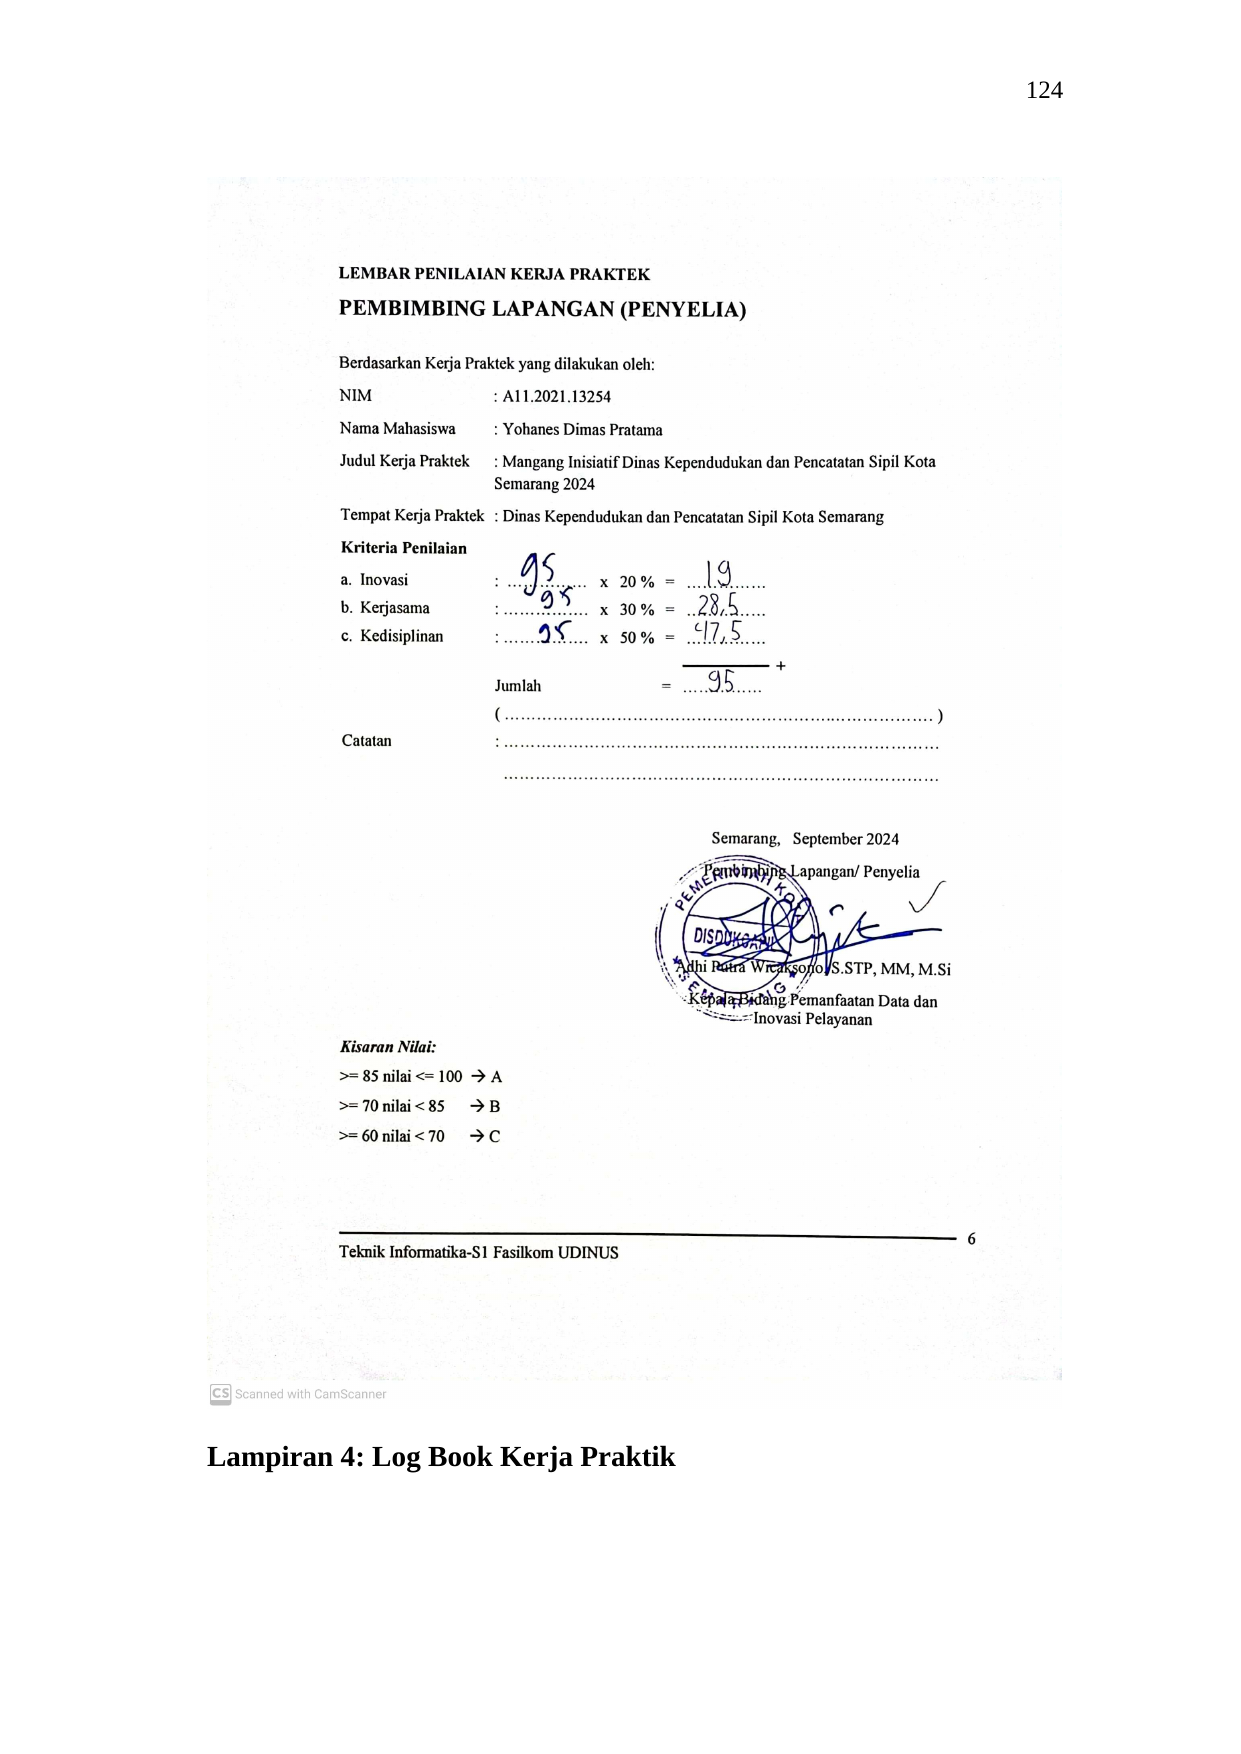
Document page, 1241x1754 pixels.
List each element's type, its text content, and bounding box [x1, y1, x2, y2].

picture [206, 177, 1062, 1409]
subtitle Lampiran 4: Log Book Kerja Praktik [207, 1439, 1063, 1473]
